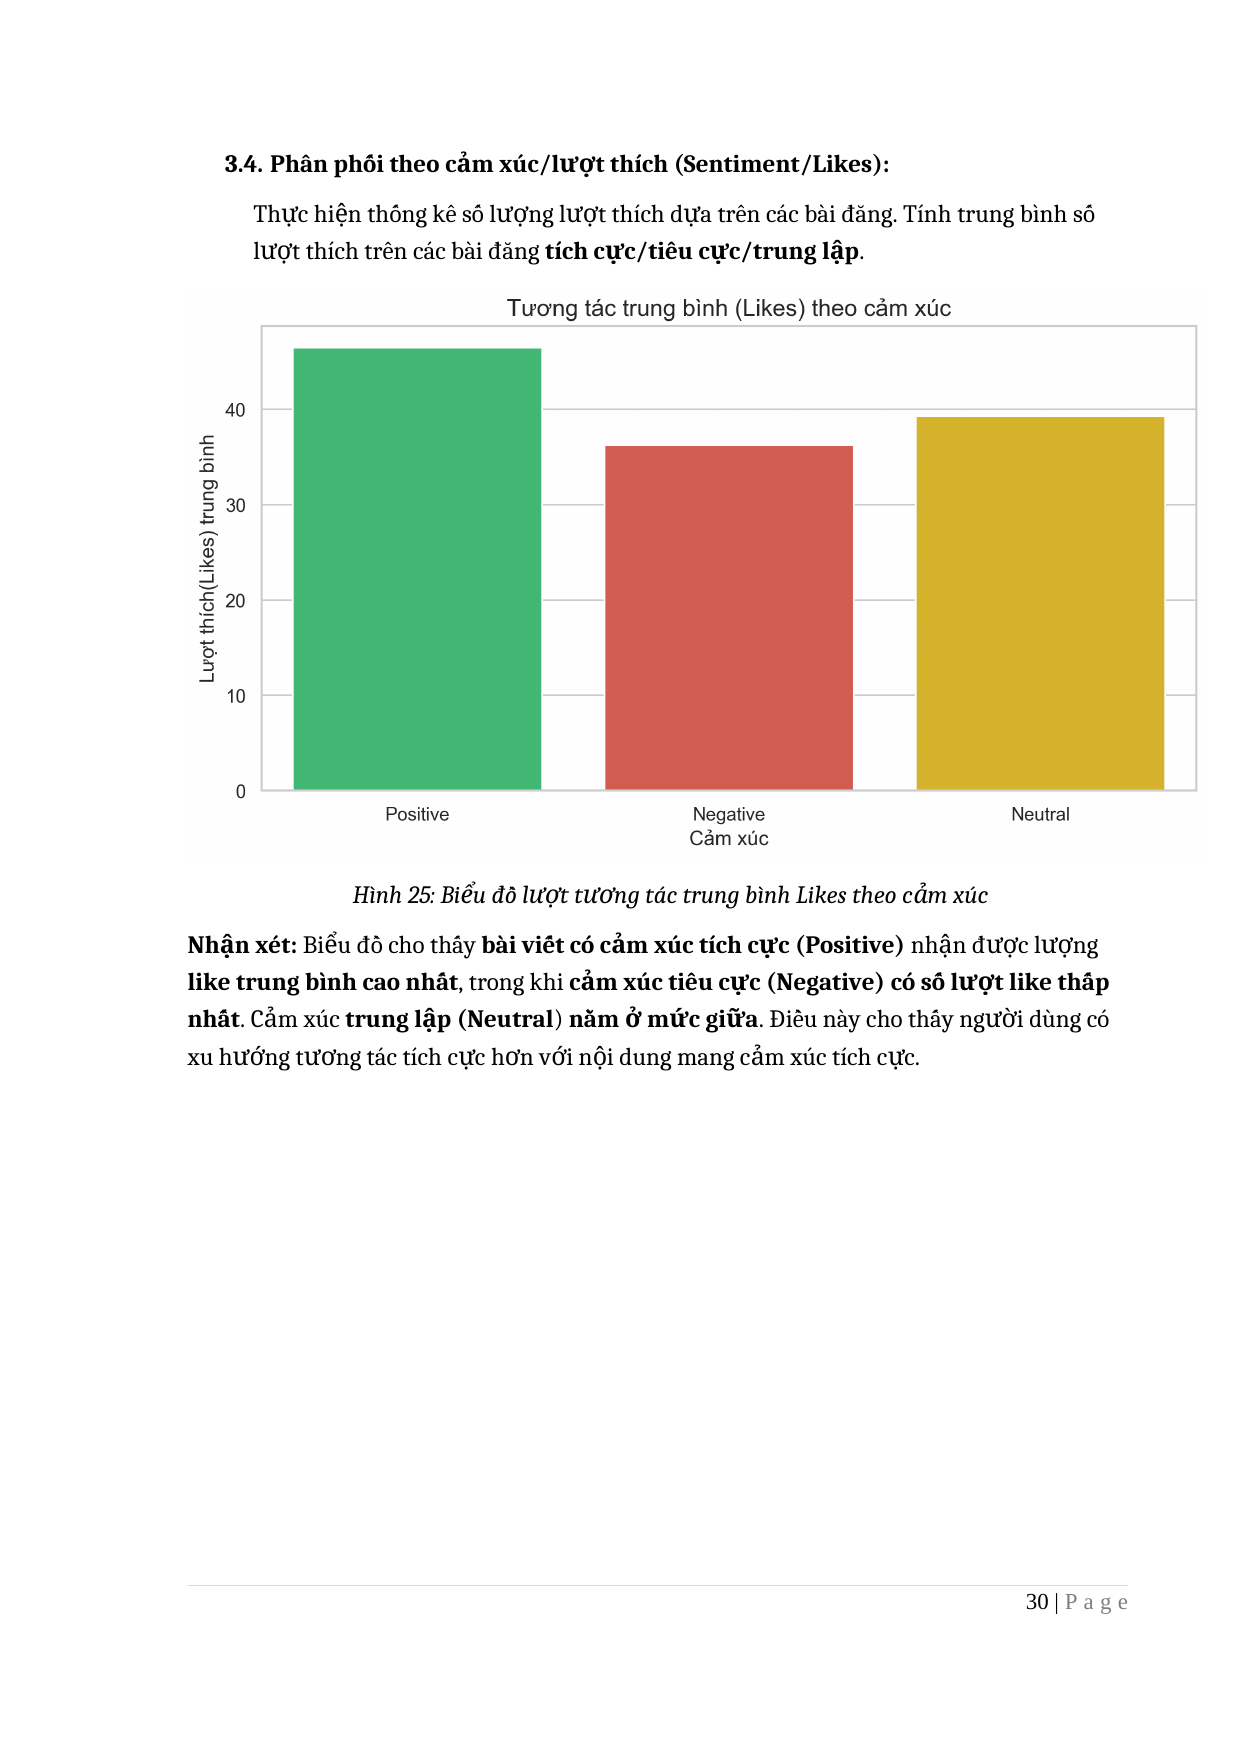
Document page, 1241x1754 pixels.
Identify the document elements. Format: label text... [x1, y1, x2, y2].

picture [187, 286, 1208, 861]
list Phân phối theo cảm xúc/lượt thích (Sentiment/Likes): [225, 150, 1128, 179]
text Hình 25: Biểu đồ lượt tương tác trung bình Likes theo cảm xúc [187, 881, 1128, 910]
text Thực hiện thống kê số lượng lượt thích dựa trên các bài đăng. Tính trung bình số lượt thích trên các bài đăng tích cực/tiêu cực/trung lập. [253, 200, 1128, 266]
text Nhận xét: Biểu đồ cho thấy bài viết có cảm xúc tích cực (Positive) nhận được lượng like trung bình cao nhất, trong khi cảm xúc tiêu cực (Negative) có số lượt like thấp nhất. Cảm xúc trung lập (Neutral) nằm ở mức giữa. Điều này cho thấy người dùng có xu hướng tương tác tích cực hơn với nội dung mang cảm xúc tích cực. [187, 931, 1128, 1071]
